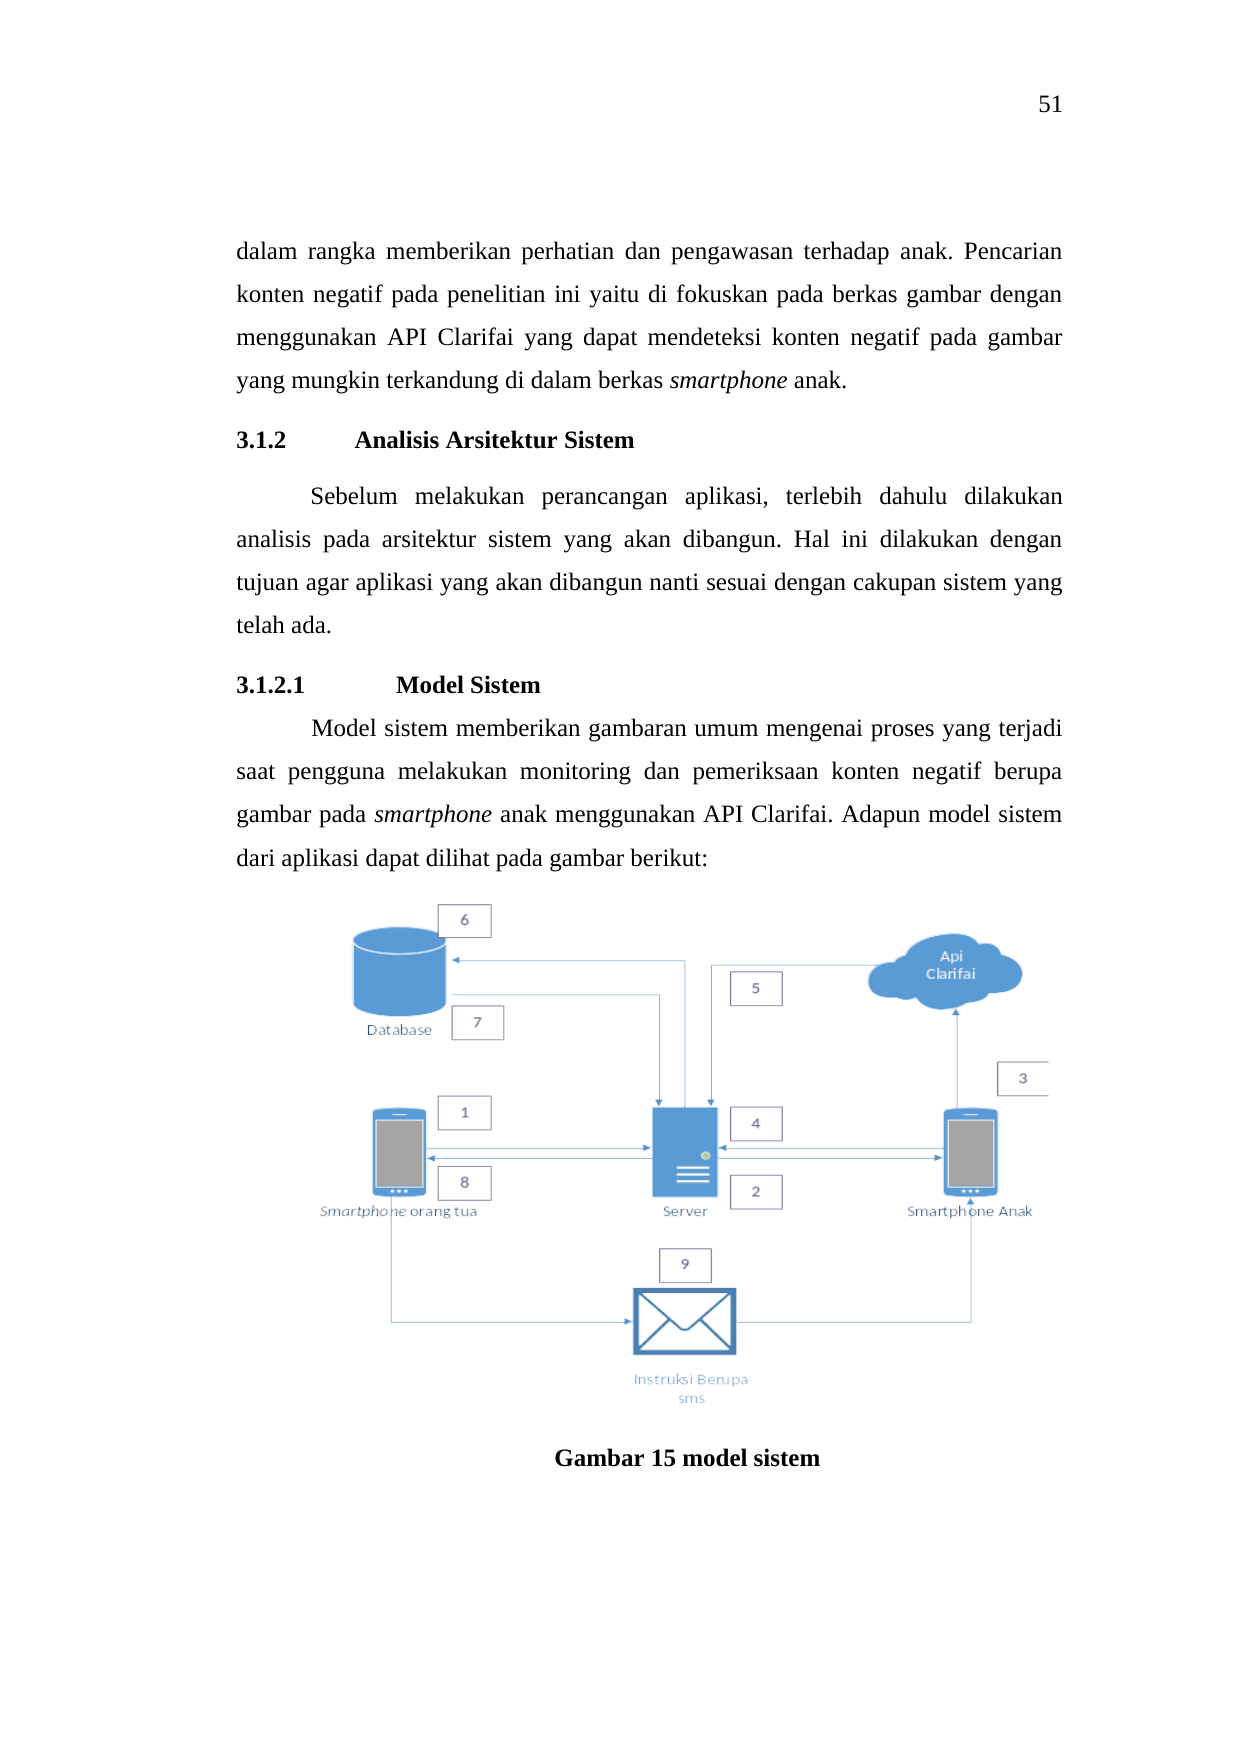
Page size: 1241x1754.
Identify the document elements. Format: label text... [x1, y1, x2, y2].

text Model sistem memberikan gambaran umum mengenai proses yang terjadi saat pengguna melakukan monitoring dan pemeriksaan konten negatif berupa gambar pada smartphone anak menggunakan API Clarifai. Adapun model sistem dari aplikasi dapat dilihat pada gambar berikut: [236, 713, 1063, 871]
subtitle Analisis Arsitektur Sistem [236, 425, 1063, 454]
text Sebelum melakukan perancangan aplikasi, terlebih dahulu dilakukan analisis pada arsitektur sistem yang akan dibangun. Hal ini dilakukan dengan tujuan agar aplikasi yang akan dibangun nanti sesuai dengan cakupan sistem yang telah ada. [236, 481, 1063, 639]
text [236, 236, 1063, 394]
subtitle Model Sistem [236, 670, 1063, 699]
